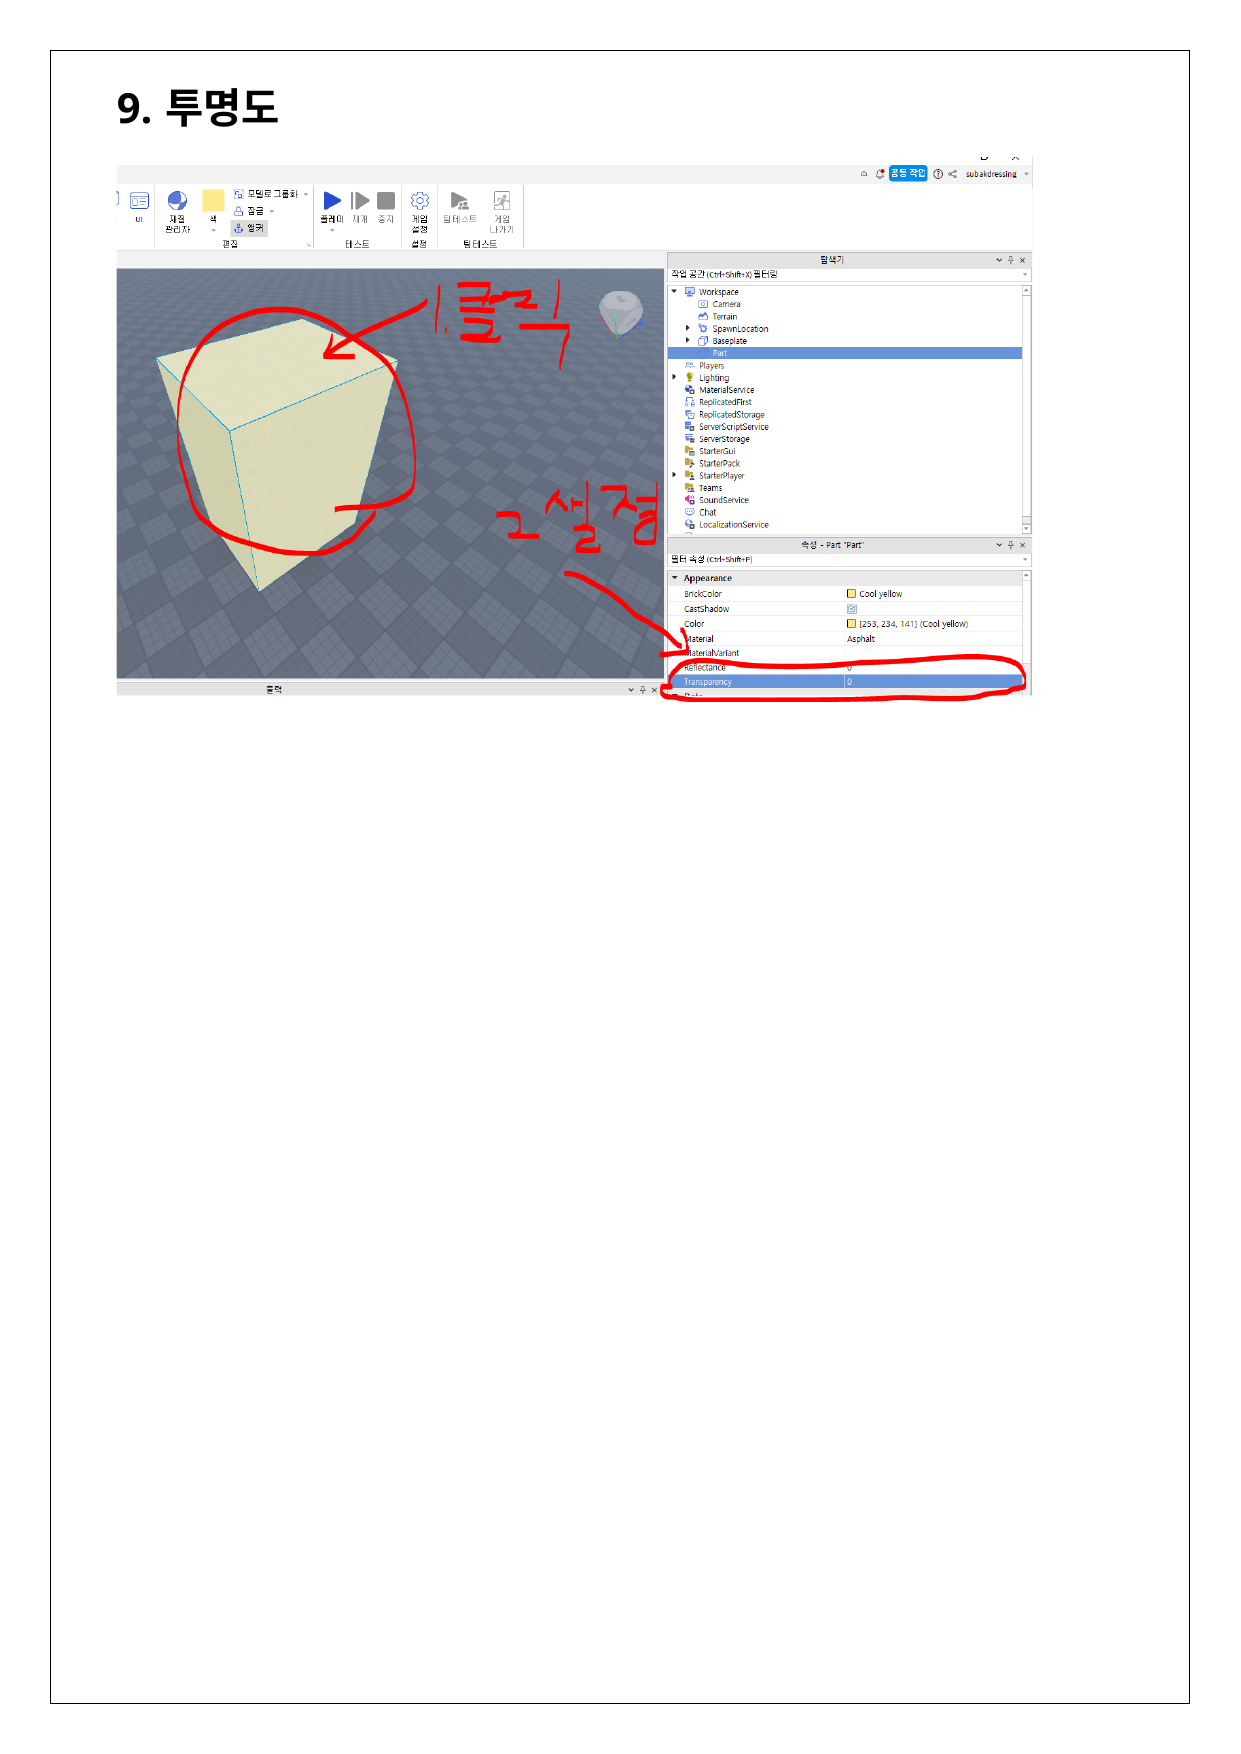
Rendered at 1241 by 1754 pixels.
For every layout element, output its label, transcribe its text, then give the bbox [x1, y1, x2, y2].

picture [116, 157, 1033, 702]
list 투명도 [117, 75, 1165, 136]
